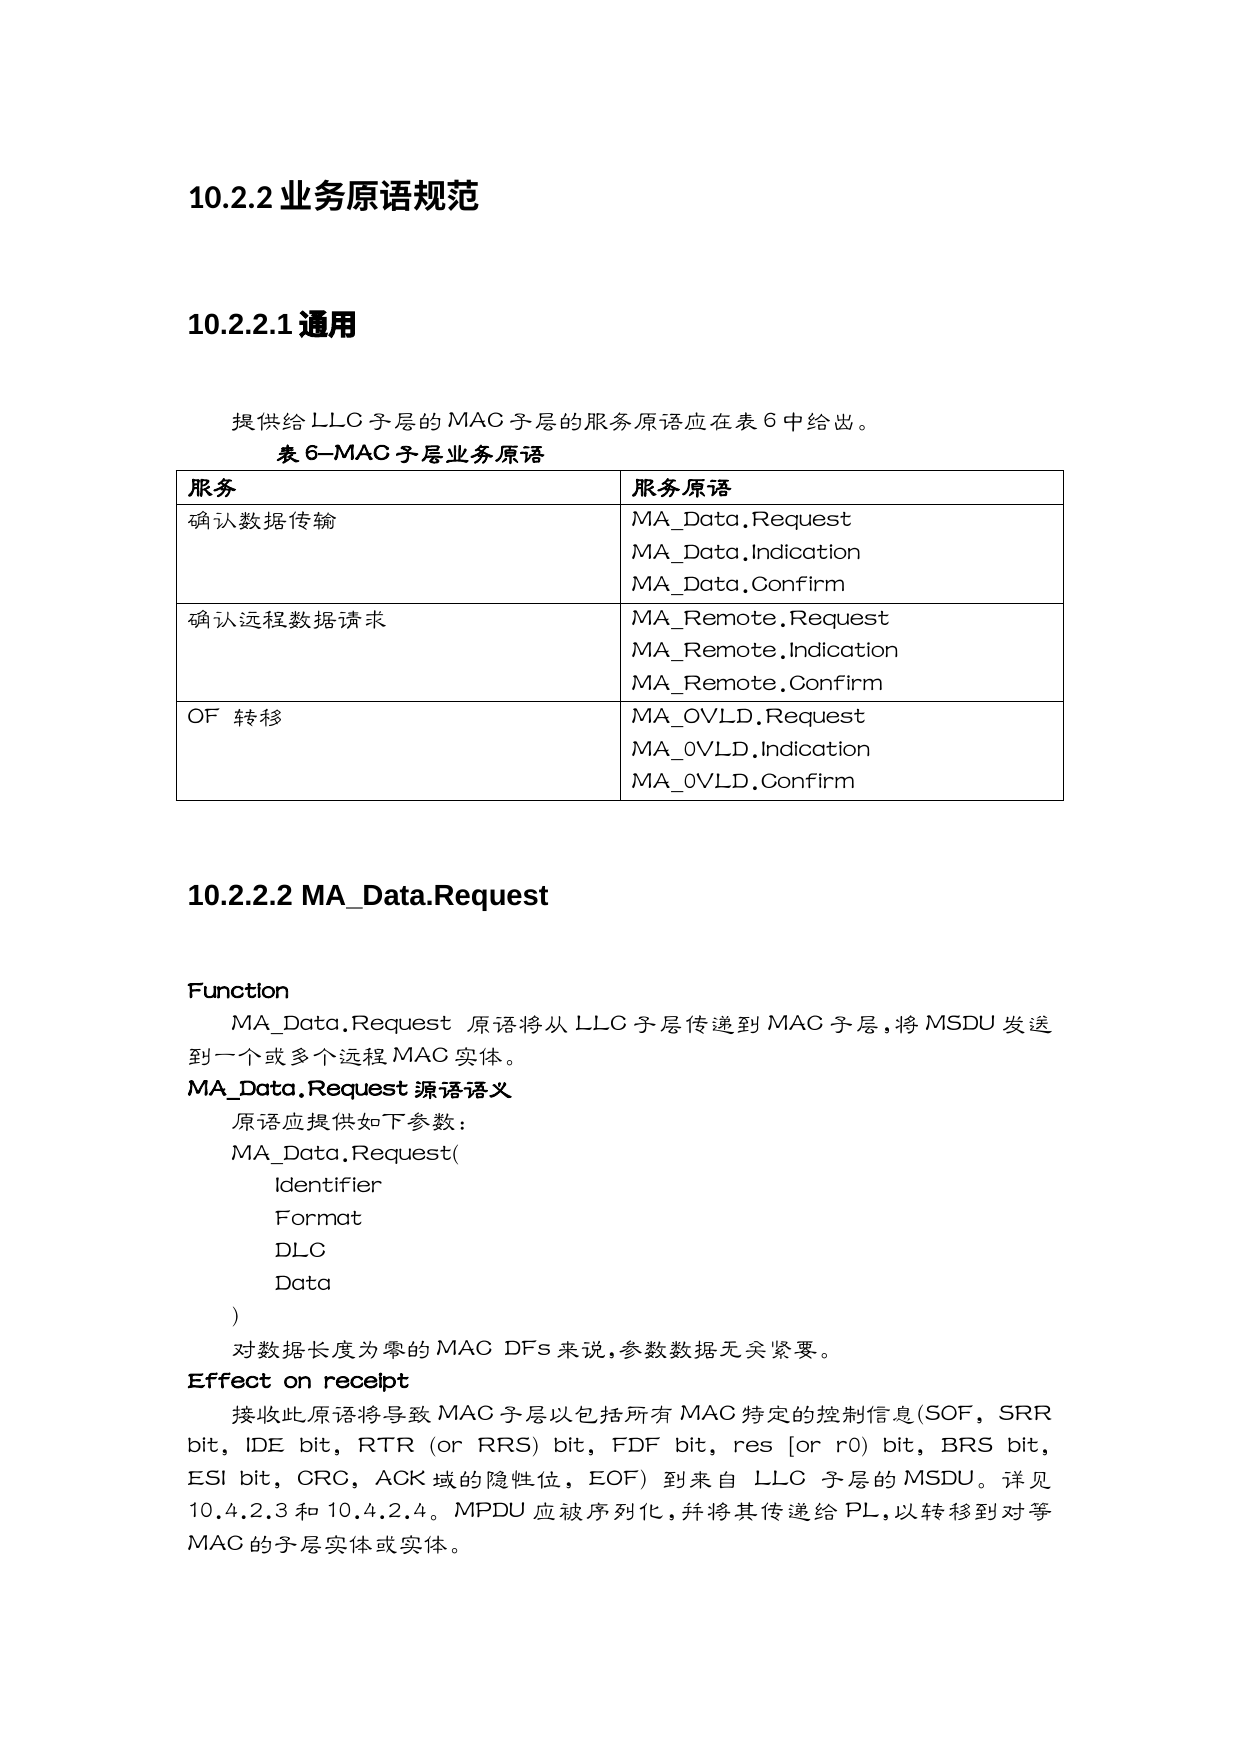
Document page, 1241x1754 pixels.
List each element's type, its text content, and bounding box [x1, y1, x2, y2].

text MA_Data.Request( [187, 1138, 1053, 1171]
text 原语应提供如下参数: [187, 1106, 1053, 1138]
text Data [231, 1268, 1053, 1301]
subtitle 10.2.2.2 MA_Data.Request [187, 862, 1053, 927]
text 对数据长度为零的MAC DFs来说,参数数据无关紧要。 [187, 1333, 1053, 1366]
table_cell 确认远程数据请求 [177, 604, 620, 701]
table_cell MA_OVLD.Request MA_0VLD.Indication MA_0VLD.Confirm [621, 702, 1063, 799]
text MA_Data.Request源语语义 [187, 1073, 1053, 1106]
text DLC [231, 1236, 1053, 1268]
text Function [187, 976, 1053, 1008]
table_cell OF 转移 [177, 702, 620, 799]
text 表6-MAC子层业务原语 [231, 438, 1053, 470]
text ) [187, 1301, 1053, 1333]
text Identifier [231, 1171, 1053, 1203]
table_cell MA_Data.Request MA_Data.Indication MA_Data.Confirm [621, 505, 1063, 602]
table_header 服务 [177, 471, 620, 504]
text Format [231, 1203, 1053, 1236]
text MA_Data.Request 原语将从LLC子层传递到MAC子层,将MSDU发送到一个或多个远程MAC实体。 [187, 1008, 1053, 1073]
subtitle 10.2.2业务原语规范 [187, 162, 1053, 227]
text 接收此原语将导致MAC子层以包括所有MAC特定的控制信息(SOF, SRR bit, IDE bit, RTR (or RRS) bit, FDF bit, res [or r0) bit, BRS bit, ESI bit, CRC, ACK域的隐性位, EOF) 到来自 LLC 子层的MSDU。详见10.4.2.3和10.4.2.4。MPDU应被序列化,并将其传递给PL,以转移到对等MAC的子层实体或实体。 [187, 1398, 1053, 1561]
text Effect on receipt [187, 1366, 1053, 1398]
table_cell MA_Remote.Request MA_Remote.Indication MA_Remote.Confirm [621, 604, 1063, 701]
subtitle 10.2.2.1通用 [187, 291, 1053, 356]
table_header 服务原语 [621, 471, 1063, 504]
text 提供给LLC子层的MAC子层的服务原语应在表6中给出。 [187, 405, 1053, 438]
table_cell 确认数据传输 [177, 505, 620, 602]
